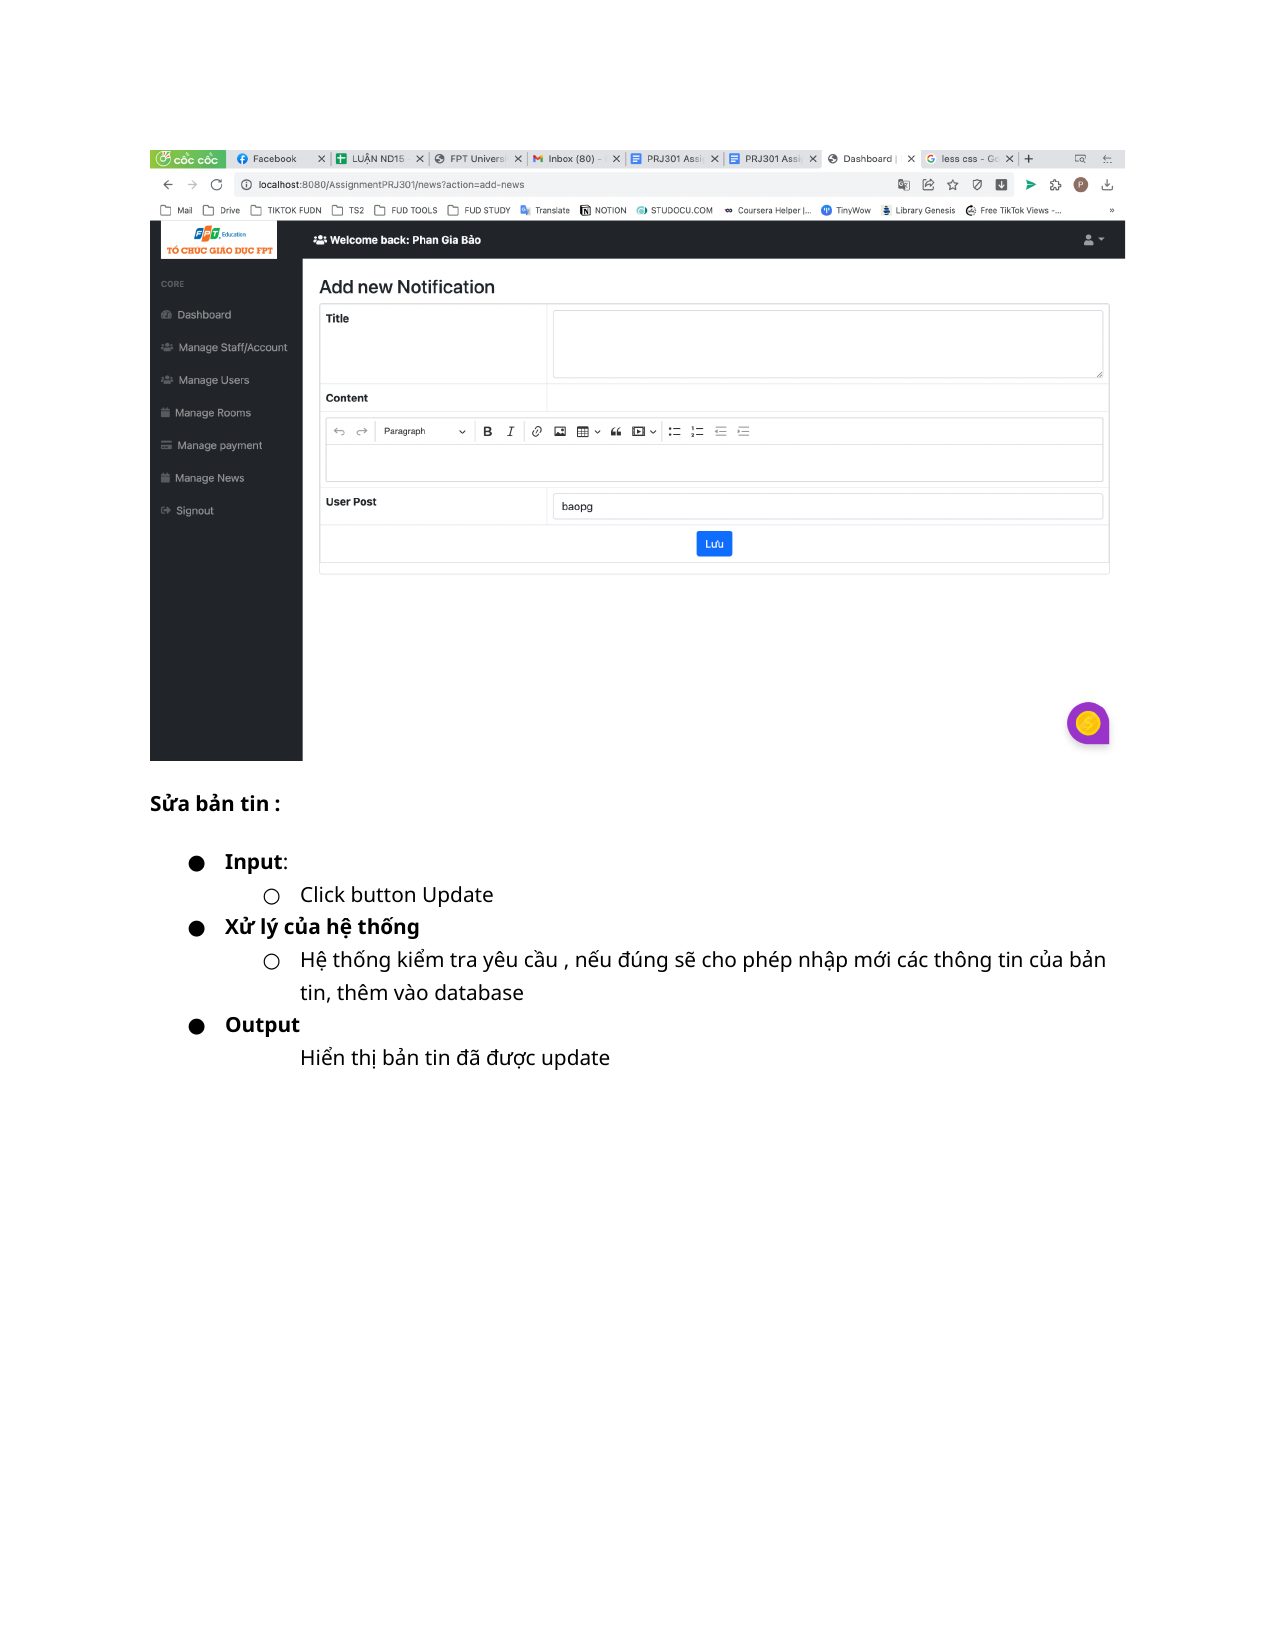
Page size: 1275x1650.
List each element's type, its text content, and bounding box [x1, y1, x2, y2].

list Hệ thống kiểm tra yêu cầu , nếu đúng sẽ cho phép nhập mới các thông tin của bản tin, thêm vào database [262, 945, 1125, 1006]
list Output Hiển thị bản tin đã được update [187, 1010, 1125, 1071]
text Sửa bản tin : [150, 789, 1125, 818]
list Xử lý của hệ thống [187, 912, 1125, 941]
picture [150, 150, 1125, 761]
list Input: [187, 847, 1125, 876]
list Click button Update [262, 880, 1125, 908]
